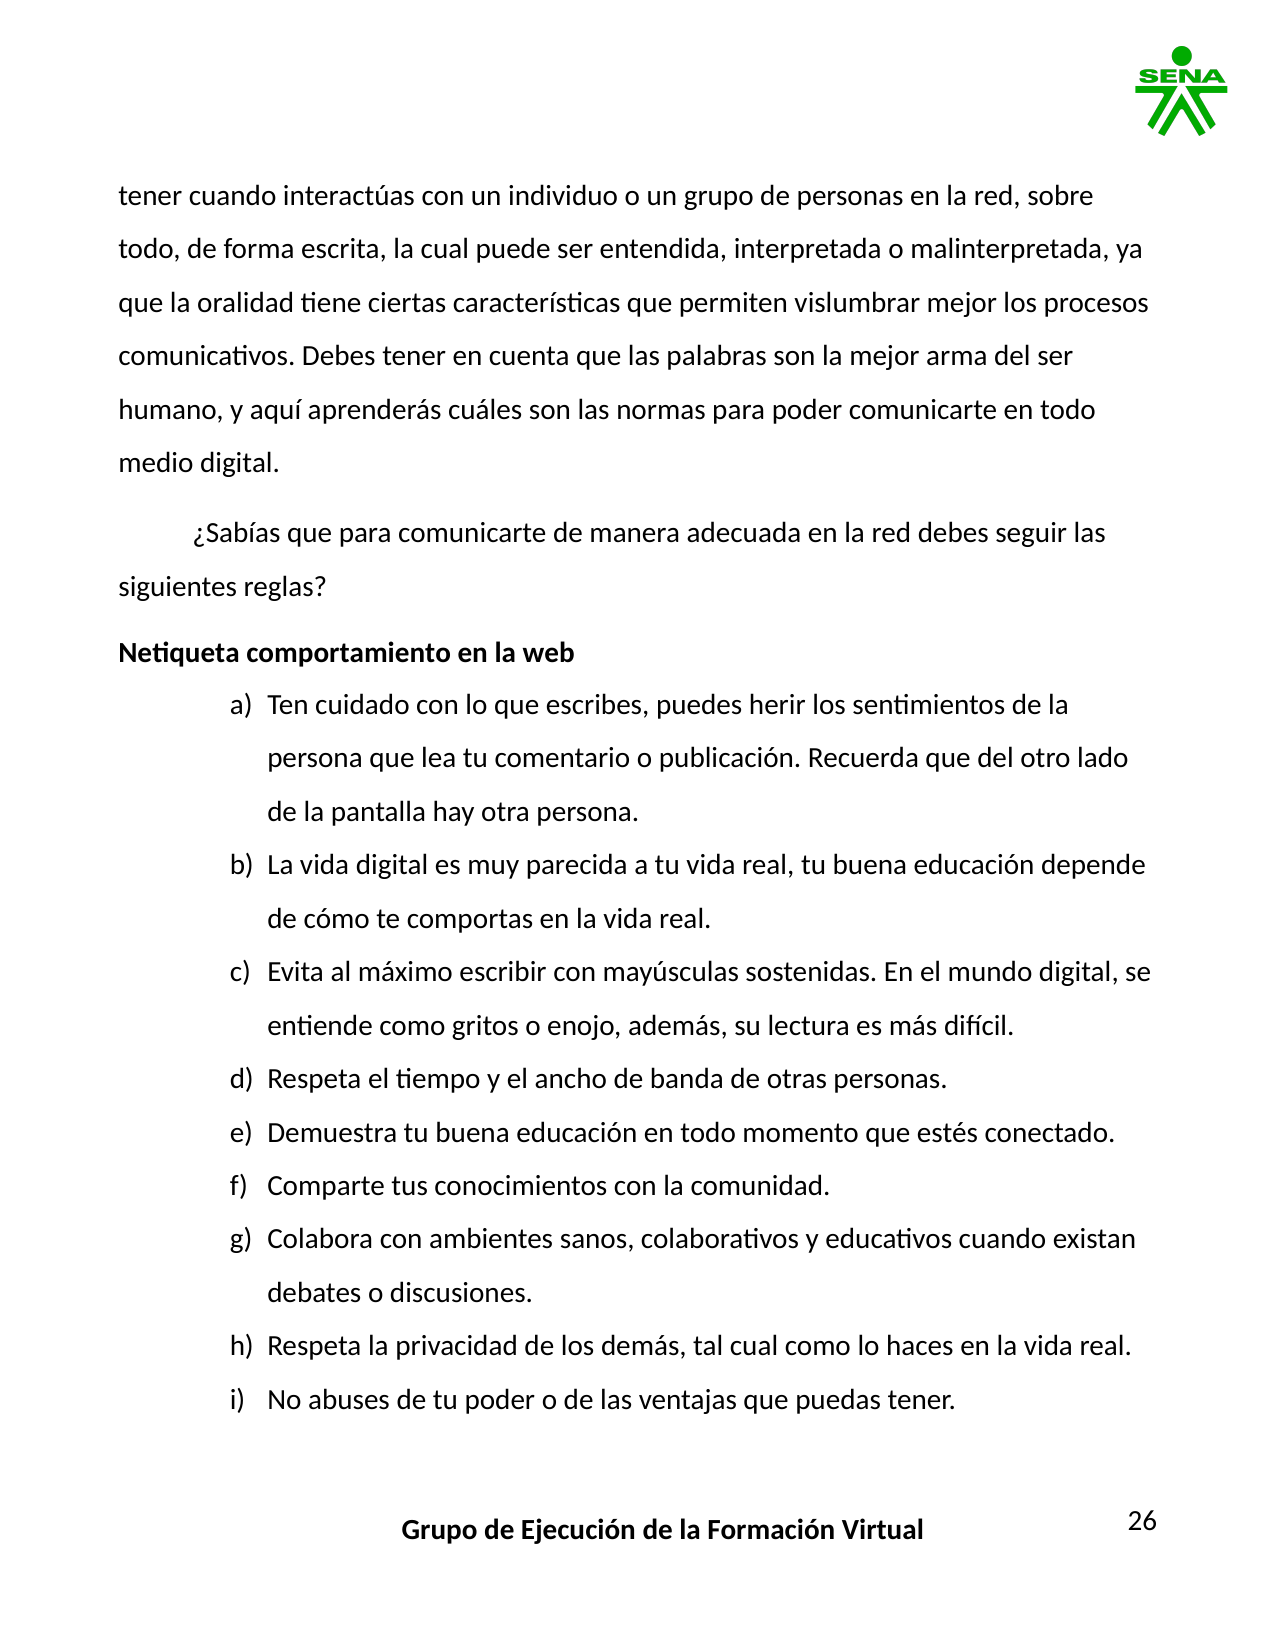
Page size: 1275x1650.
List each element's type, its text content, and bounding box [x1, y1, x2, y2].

subtitle Netiqueta comportamiento en la web [118, 634, 1157, 669]
list Comparte tus conocimientos con la comunidad. [229, 1167, 1157, 1203]
list Respeta el tiempo y el ancho de banda de otras personas. [229, 1060, 1157, 1096]
list Colabora con ambientes sanos, colaborativos y educativos cuando existan debates o discusiones. [229, 1221, 1157, 1309]
list Demuestra tu buena educación en todo momento que estés conectado. [229, 1114, 1157, 1149]
picture [1135, 46, 1228, 136]
list Evita al máximo escribir con mayúsculas sostenidas. En el mundo digital, se entiende como gritos o enojo, además, su lectura es más difícil. [229, 953, 1157, 1042]
list Ten cuidado con lo que escribes, puedes herir los sentimientos de la persona que lea tu comentario o publicación. Recuerda que del otro lado de la pantalla hay otra persona. [229, 686, 1157, 829]
list La vida digital es muy parecida a tu vida real, tu buena educación depende de cómo te comportas en la vida real. [229, 846, 1157, 936]
text ¿Sabías que para comunicarte de manera adecuada en la red debes seguir las siguientes reglas? [118, 514, 1157, 603]
list Respeta la privacidad de los demás, tal cual como lo haces en la vida real. [229, 1327, 1157, 1363]
list No abuses de tu poder o de las ventajas que puedas tener. [229, 1381, 1157, 1416]
